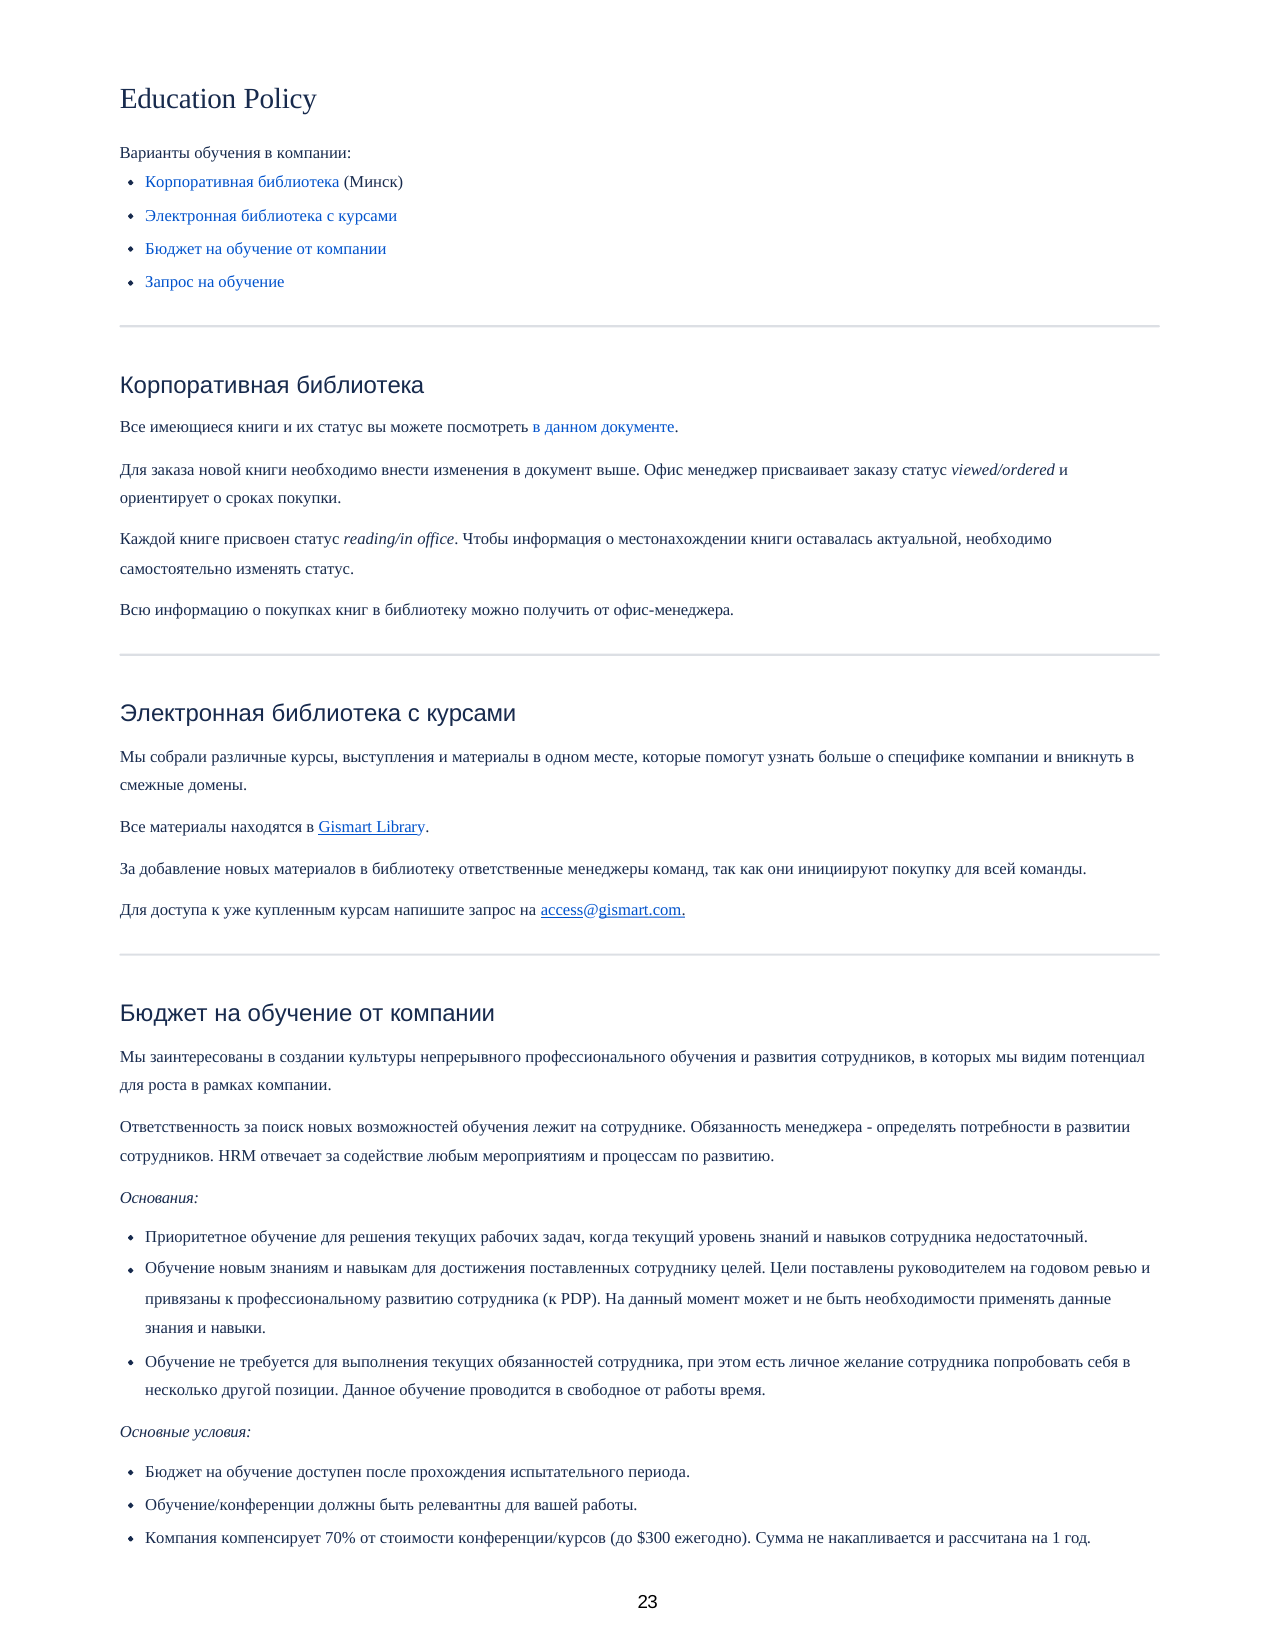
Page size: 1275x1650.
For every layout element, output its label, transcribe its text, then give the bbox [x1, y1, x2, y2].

text За добавление новых материалов в библиотеку ответственные менеджеры команд, так как они инициируют покупку для всей команды. Для доступа к уже купленным курсам напишите запрос на access@gismart.com. [119, 858, 1105, 919]
text Компания компенсирует 70% от стоимости конференции/курсов (до $300 ежегодно). Сумма не накапливается и рассчитана на 1 год. [145, 1528, 1185, 1547]
text Ответственность за поиск новых возможностей обучения лежит на сотруднике. Обязанность менеджера - определять потребности в развитии сотрудников. HRM отвечает за содействие любым мероприятиям и процессам по развитию. [119, 1117, 1185, 1164]
subtitle Электронная библиотека с курсами [119, 699, 1185, 727]
text Варианты обучения в компании: Корпоративная библиотека (Минск) [119, 143, 433, 191]
text Для заказа новой книги необходимо внести изменения в документ выше. Офис менеджер присваивает заказу статус viewed/ordered и ориентирует о сроках покупки. [119, 459, 1151, 507]
text Обучение не требуется для выполнения текущих обязанностей сотрудника, при этом есть личное желание сотрудника попробовать себя в несколько другой позиции. Данное обучение проводится в свободное от работы время. [145, 1352, 1185, 1399]
subtitle Бюджет на обучение от компании [119, 999, 1185, 1027]
subtitle Корпоративная библиотека [119, 371, 1185, 398]
text Все имеющиеся книги и их статус вы можете посмотреть в данном документе. [119, 417, 1185, 436]
text Электронная библиотека с курсами Бюджет на обучение от компании Запрос на обучение [145, 205, 433, 291]
text Каждой книге присвоен статус reading/in office. Чтобы информация о местонахождении книги оставалась актуальной, необходимо самостоятельно изменять статус. [119, 529, 1151, 578]
text Бюджет на обучение доступен после прохождения испытательного периода. Обучение/конференции должны быть релевантны для вашей работы. [145, 1462, 850, 1513]
text знания и навыки. [145, 1320, 1185, 1337]
text Основные условия: [119, 1421, 1185, 1441]
subtitle Education Policy [119, 82, 1185, 115]
text Все материалы находятся в Gismart Library. [119, 817, 1185, 836]
text Мы заинтересованы в создании культуры непрерывного профессионального обучения и развития сотрудников, в которых мы видим потенциал для роста в рамках компании. [119, 1046, 1151, 1094]
text Всю информацию о покупках книг в библиотеку можно получить от офис-менеджера. [119, 600, 1185, 619]
text Приоритетное обучение для решения текущих рабочих задач, когда текущий уровень знаний и навыков сотрудника недостаточный. Обучение новым знаниям и навыкам для достижения поставленных сотруднику целей. Цели поставлены руководителем на годовом ревью и привязаны к профессиональному развитию сотрудника (к PDP). На данный момент может и не быть необходимости применять данные [145, 1227, 1154, 1308]
text Основания: [119, 1188, 1185, 1207]
text Мы собрали различные курсы, выступления и материалы в одном месте, которые помогут узнать больше о специфике компании и вникнуть в смежные домены. [119, 747, 1185, 794]
